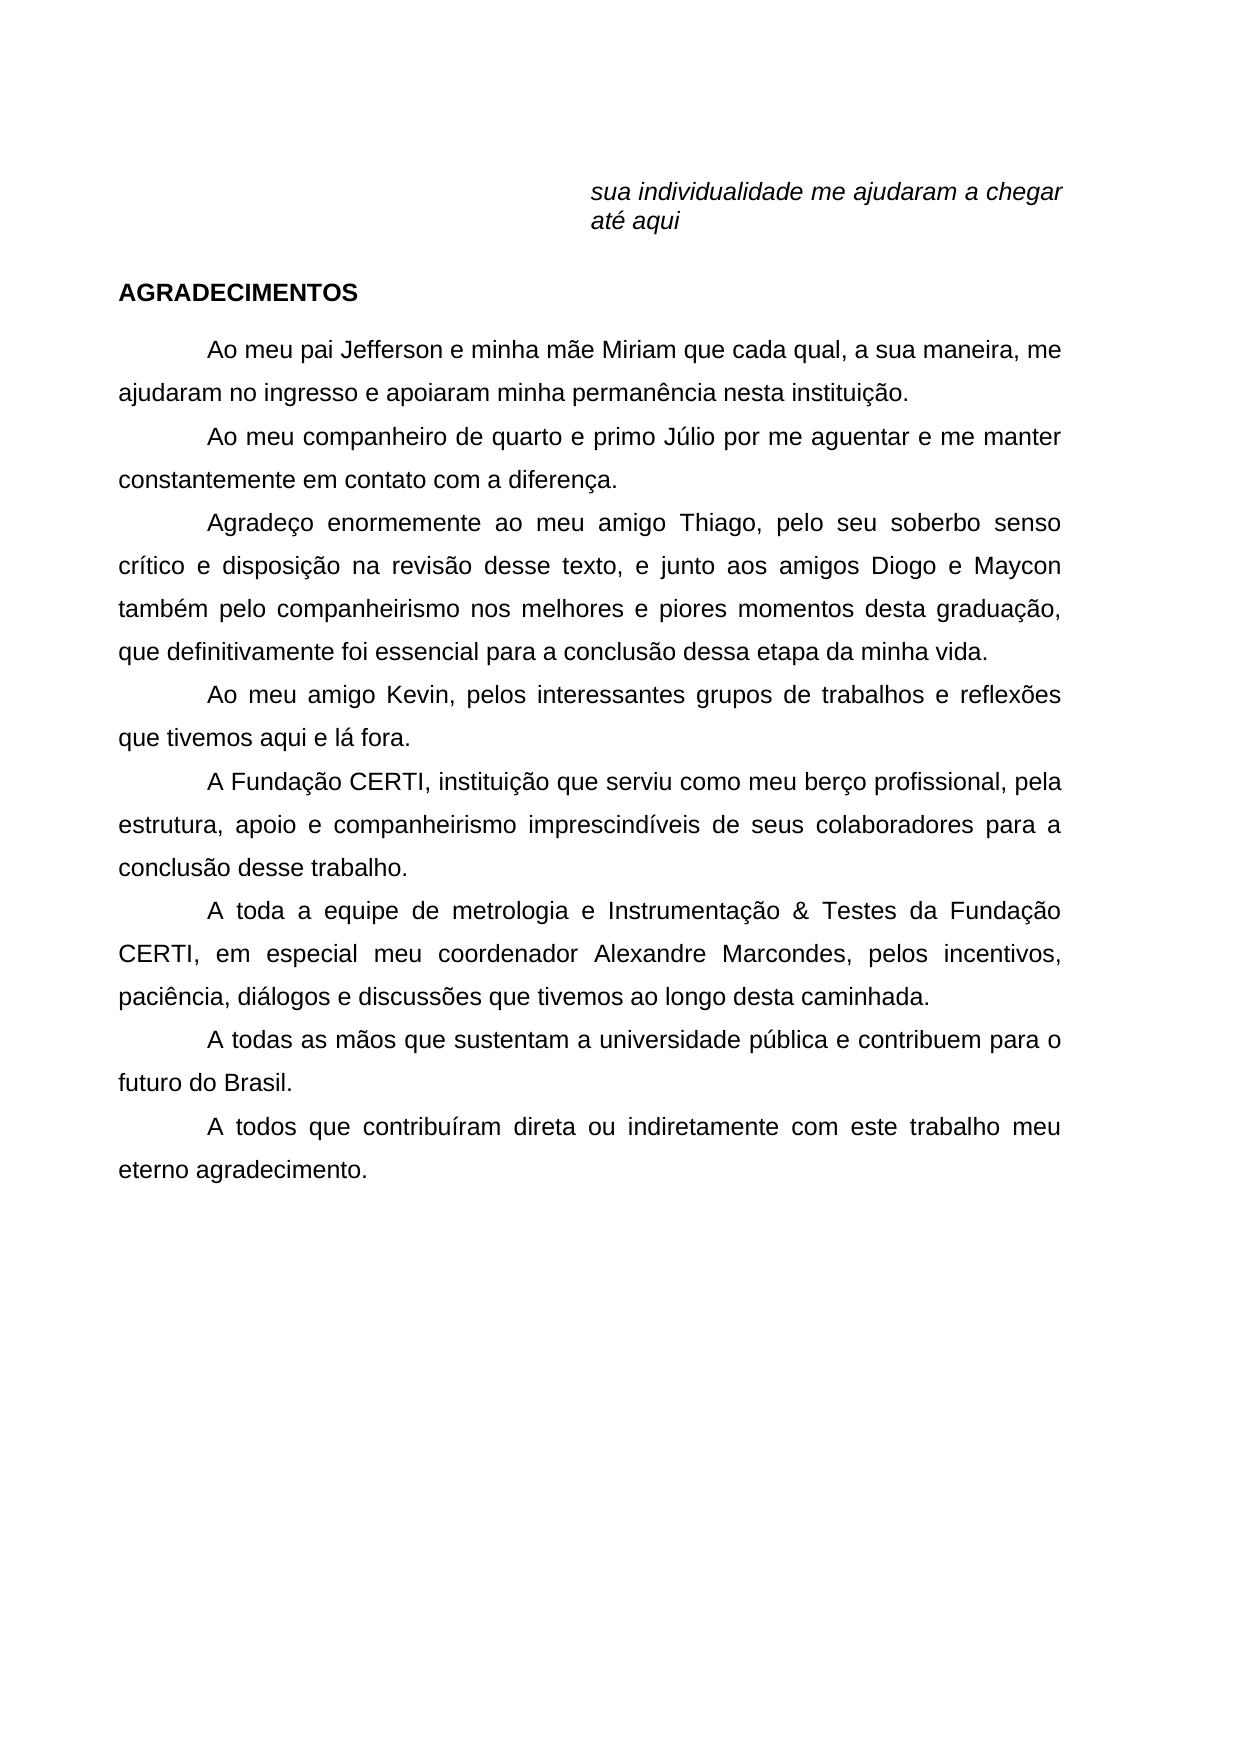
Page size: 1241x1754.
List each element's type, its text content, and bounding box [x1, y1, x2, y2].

text Ao meu amigo Kevin, pelos interessantes grupos de trabalhos e reflexões que tivemos aqui e lá fora. [118, 680, 1063, 752]
text Agradecimentos [118, 278, 1063, 307]
text A todos que contribuíram direta ou indiretamente com este trabalho meu eterno agradecimento. [118, 1112, 1063, 1183]
text Ao meu pai Jefferson e minha mãe Miriam que cada qual, a sua maneira, me ajudaram no ingresso e apoiaram minha permanência nesta instituição. [118, 335, 1063, 407]
text Esse trabalho é dedicado aos todos os meus pais e mães, que com o tempero de sua individualidade me ajudaram a chegar até aqui [591, 177, 1063, 235]
text A Fundação CERTI, instituição que serviu como meu berço profissional, pela estrutura, apoio e companheirismo imprescindíveis de seus colaboradores para a conclusão desse trabalho. [118, 767, 1063, 882]
text Ao meu companheiro de quarto e primo Júlio por me aguentar e me manter constantemente em contato com a diferença. [118, 422, 1063, 493]
text Agradeço enormemente ao meu amigo Thiago, pelo seu soberbo senso crítico e disposição na revisão desse texto, e junto aos amigos Diogo e Maycon também pelo companheirismo nos melhores e piores momentos desta graduação, que definitivamente foi essencial para a conclusão dessa etapa da minha vida. [118, 508, 1063, 666]
text A todas as mãos que sustentam a universidade pública e contribuem para o futuro do Brasil. [118, 1025, 1063, 1097]
text A toda a equipe de metrologia e Instrumentação & Testes da Fundação CERTI, em especial meu coordenador Alexandre Marcondes, pelos incentivos, paciência, diálogos e discussões que tivemos ao longo desta caminhada. [118, 896, 1063, 1011]
